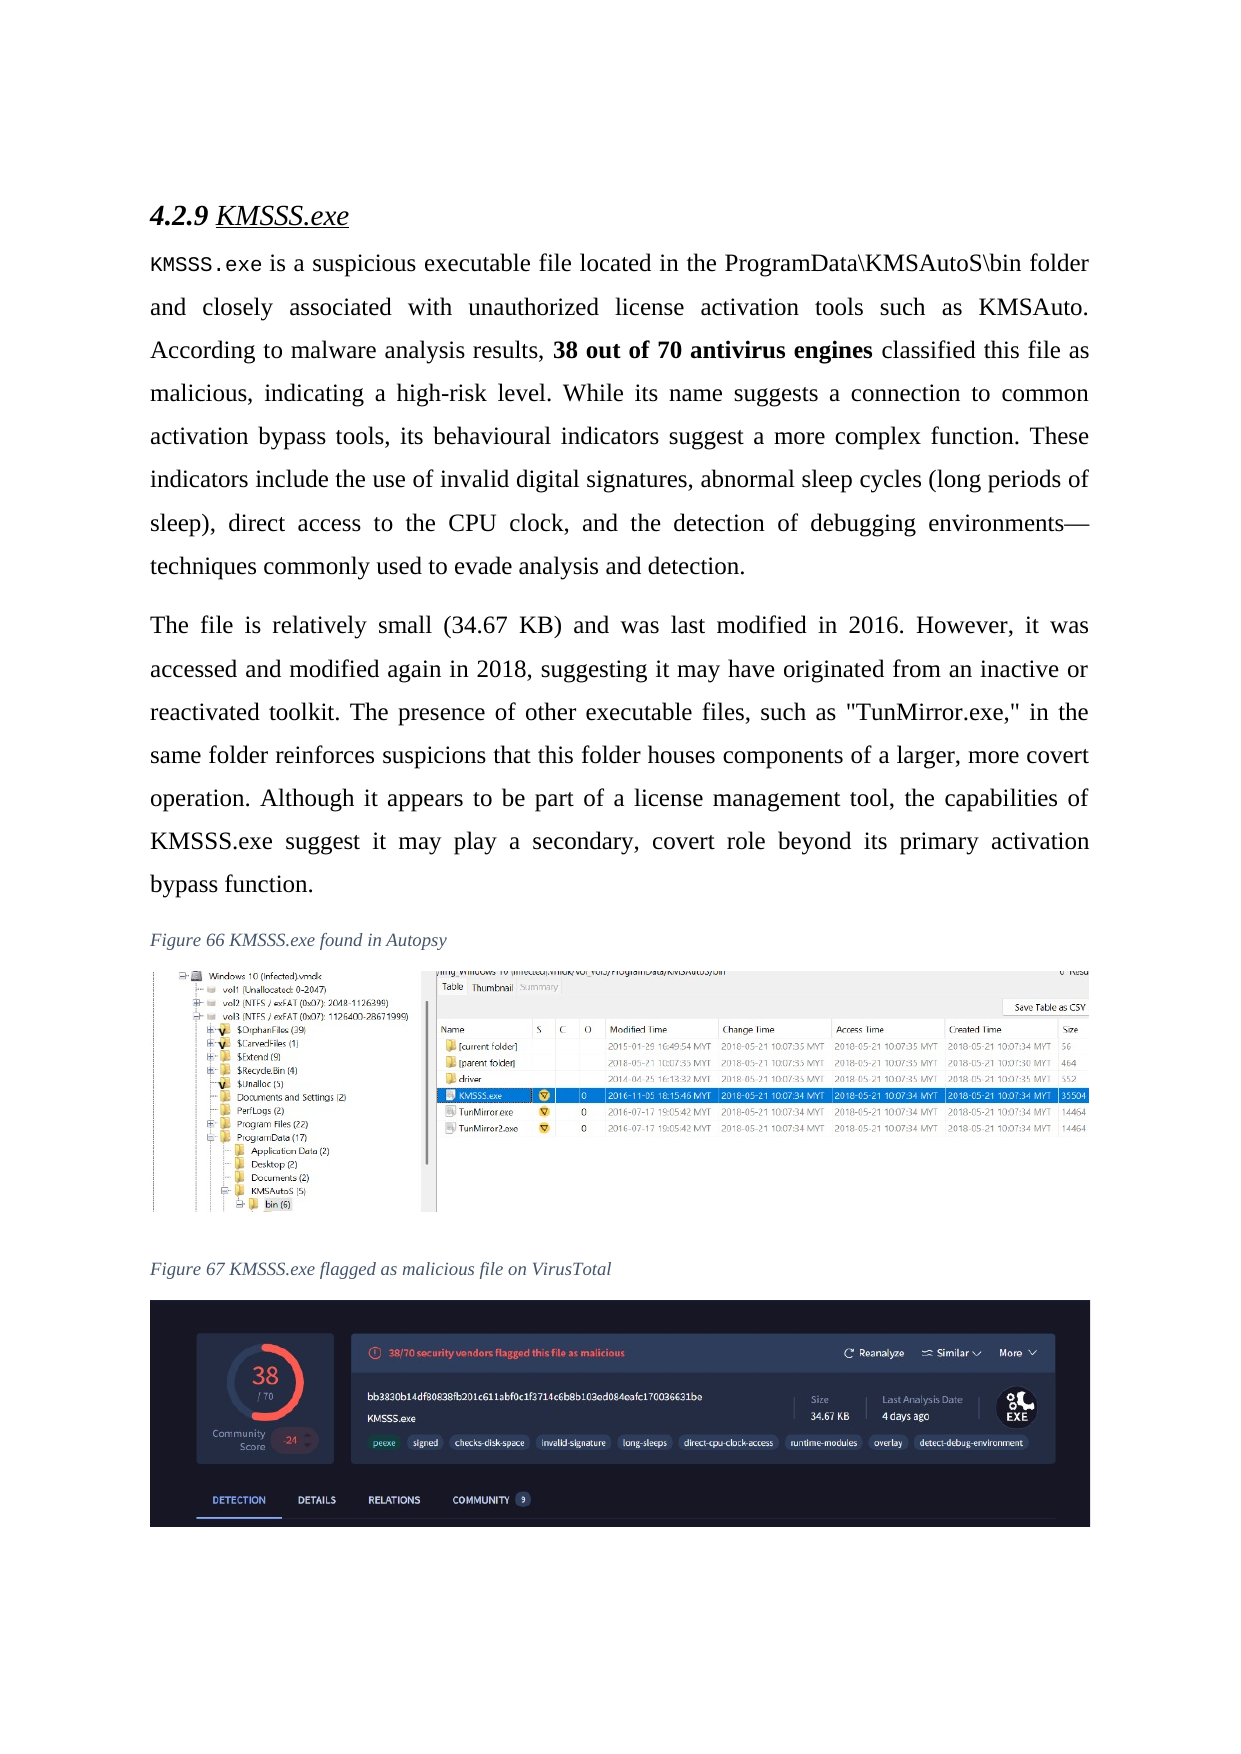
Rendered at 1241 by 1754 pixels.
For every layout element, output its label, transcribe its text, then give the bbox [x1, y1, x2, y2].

picture [150, 1300, 1091, 1527]
text Figure 67 KMSSS.exe flagged as malicious file on VirusTotal [150, 1257, 1090, 1279]
text 4.2.9 KMSSS.exe [150, 198, 1090, 231]
picture [150, 971, 1089, 1212]
text Figure 66 KMSSS.exe found in Autopsy [150, 929, 1090, 951]
text KMSSS.exe is a suspicious executable file located in the ProgramData\KMSAutoS\bin folder and closely associated with unauthorized license activation tools such as KMSAuto. According to malware analysis results, 38 out of 70 antivirus engines classified this file as malicious, indicating a high-risk level. While its name suggests a connection to common activation bypass tools, its behavioural indicators suggest a more complex function. These indicators include the use of invalid digital signatures, abnormal sleep cycles (long periods of sleep), direct access to the CPU clock, and the detection of debugging environments—techniques commonly used to evade analysis and detection. [150, 248, 1090, 579]
text The file is relatively small (34.67 KB) and was last modified in 2016. However, it was accessed and modified again in 2018, suggesting it may have originated from an inactive or reactivated toolkit. The presence of other executable files, such as "TunMirror.exe," in the same folder reinforces suspicions that this folder houses components of a larger, more covert operation. Although it appears to be part of a license management tool, the capabilities of KMSSS.exe suggest it may play a secondary, covert role beyond its primary activation bypass function. [150, 611, 1090, 898]
